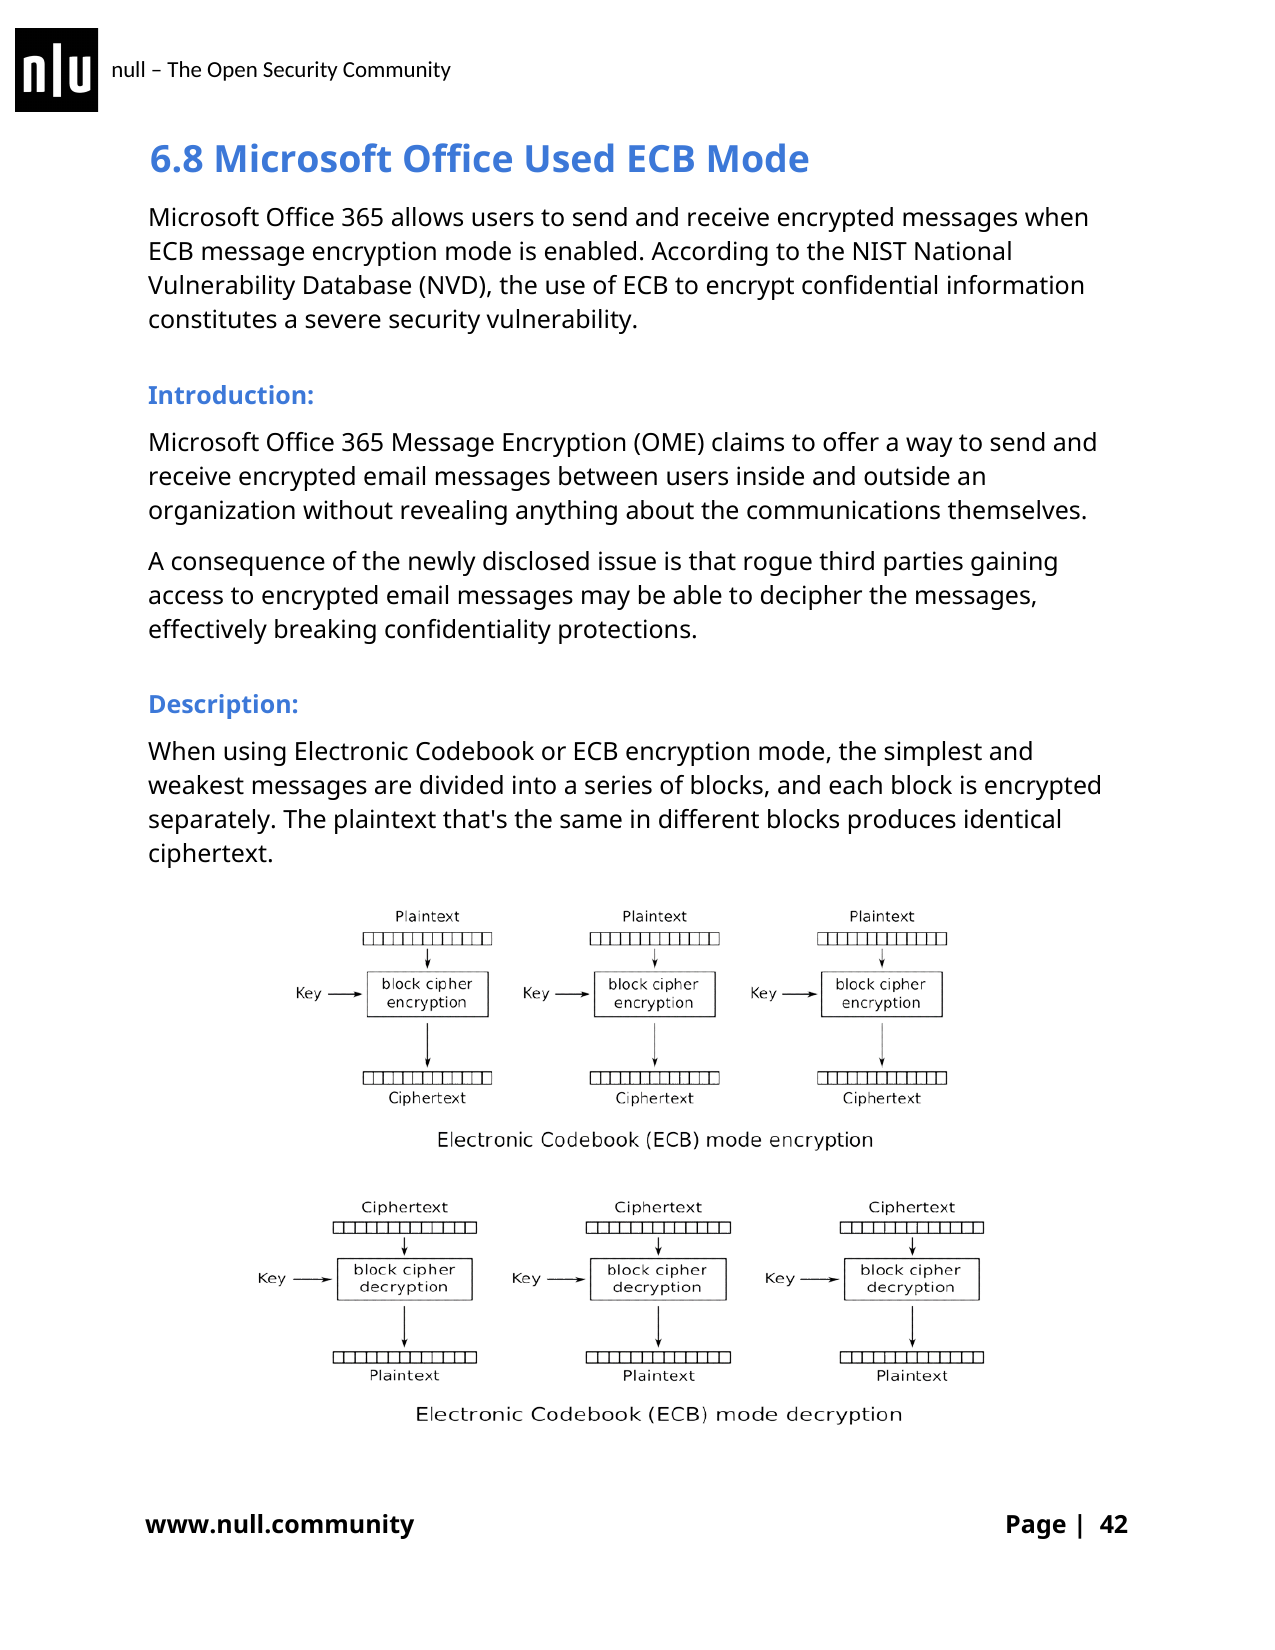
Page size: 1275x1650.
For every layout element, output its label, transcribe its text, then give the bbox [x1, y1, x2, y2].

text Microsoft Office 365 allows users to send and receive encrypted messages when ECB message encryption mode is enabled. According to the NIST National Vulnerability Database (NVD), the use of ECB to encrypt confidential information constitutes a severe security vulnerability. [148, 200, 1108, 336]
subtitle Description: [148, 687, 1108, 721]
text A consequence of the newly disclosed issue is that rogue third parties gaining access to encrypted email messages may be able to decipher the messages, effectively breaking confidentiality protections. [148, 543, 1108, 645]
text When using Electronic Codebook or ECB encryption mode, the simplest and weakest messages are divided into a series of blocks, and each block is encrypted separately. The plaintext that's the same in different blocks produces identical ciphertext. [148, 734, 1108, 870]
picture [250, 1179, 1007, 1436]
subtitle Introduction: [148, 378, 1108, 412]
picture [289, 886, 967, 1163]
text Microsoft Office 365 Message Encryption (OME) claims to offer a way to send and receive encrypted email messages between users inside and outside an organization without revealing anything about the communications themselves. [148, 424, 1108, 527]
text 6.8 Microsoft Office Used ECB Mode [150, 132, 1108, 183]
picture [15, 28, 99, 112]
